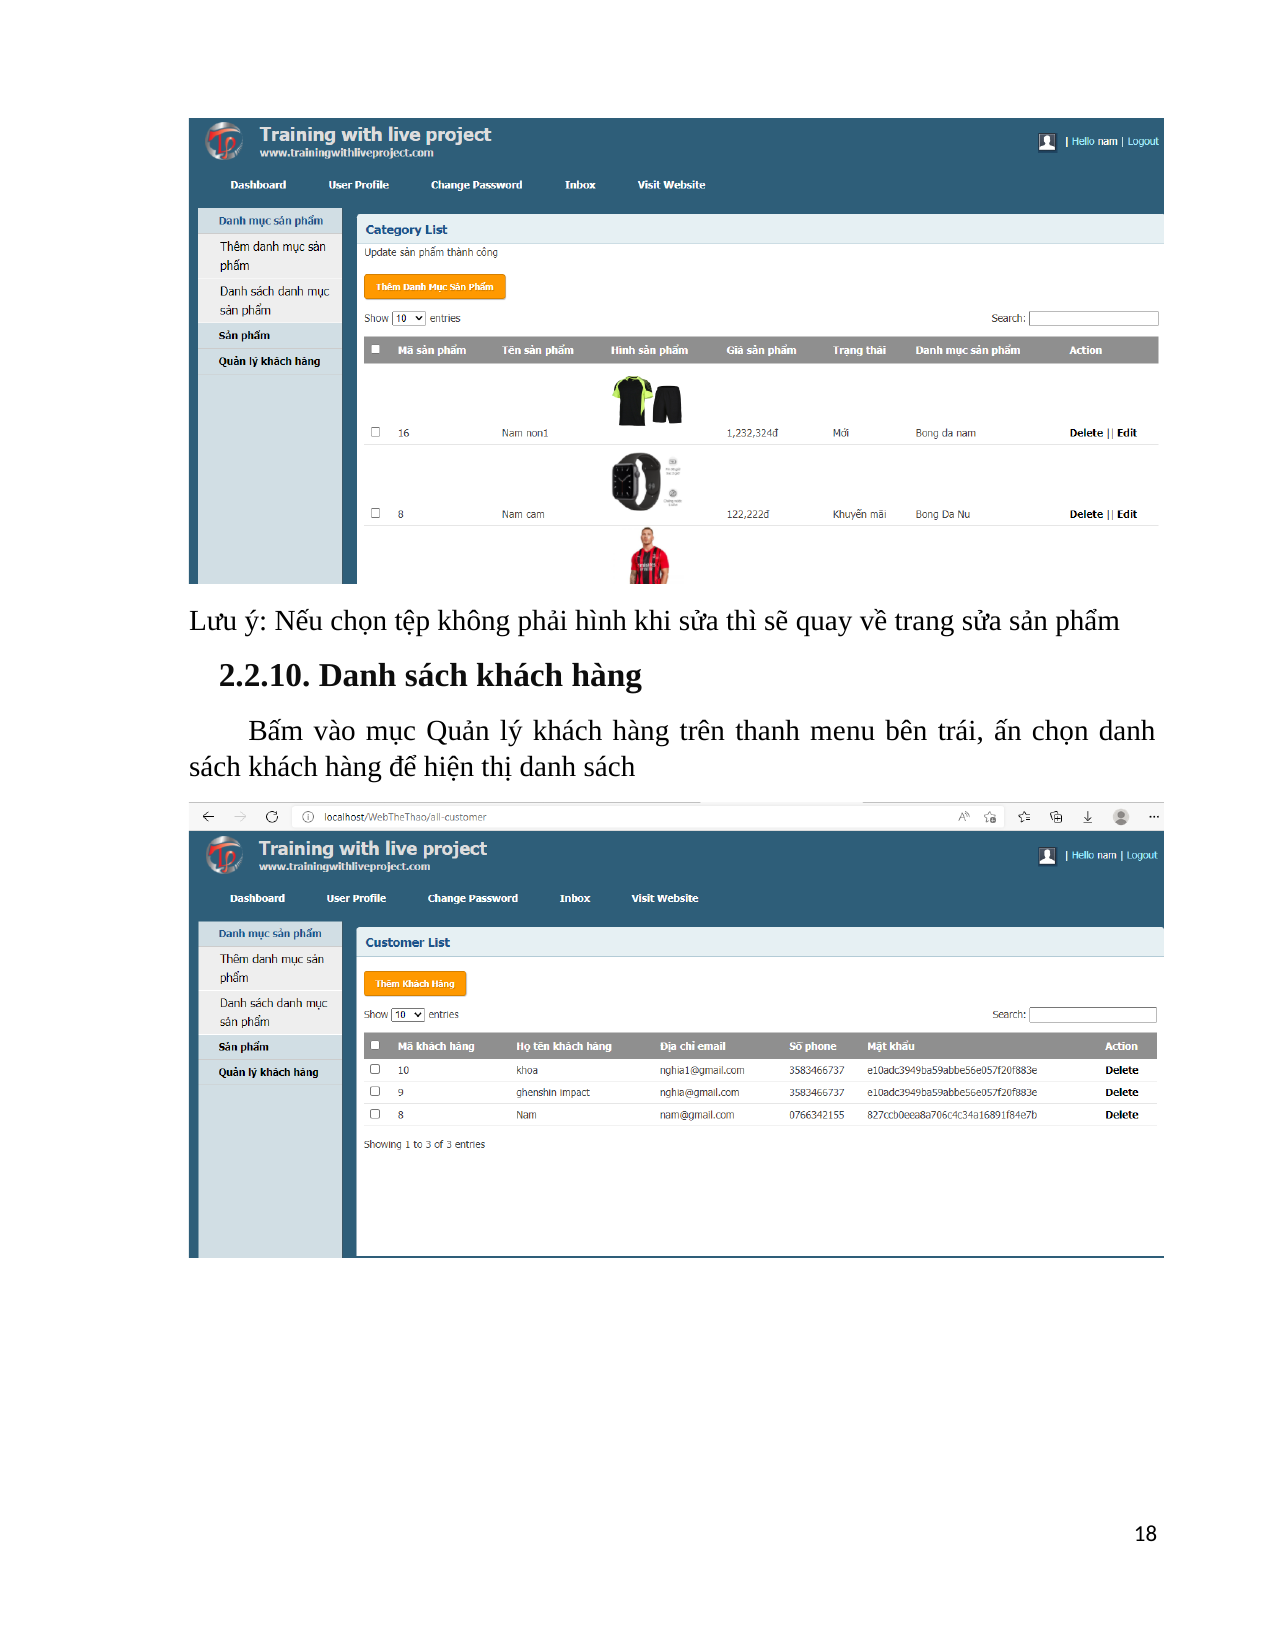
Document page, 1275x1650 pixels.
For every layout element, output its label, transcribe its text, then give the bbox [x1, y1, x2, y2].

subtitle 2.2.10. Danh sách khách hàng [189, 656, 1157, 694]
picture [188, 118, 1164, 584]
picture [188, 802, 1164, 1258]
text Lưu ý: Nếu chọn tệp không phải hình khi sửa thì sẽ quay về trang sửa sản phẩm [189, 603, 1157, 636]
text Bấm vào mục Quản lý khách hàng trên thanh menu bên trái, ấn chọn danh sách khách hàng để hiện thị danh sách [189, 713, 1157, 783]
